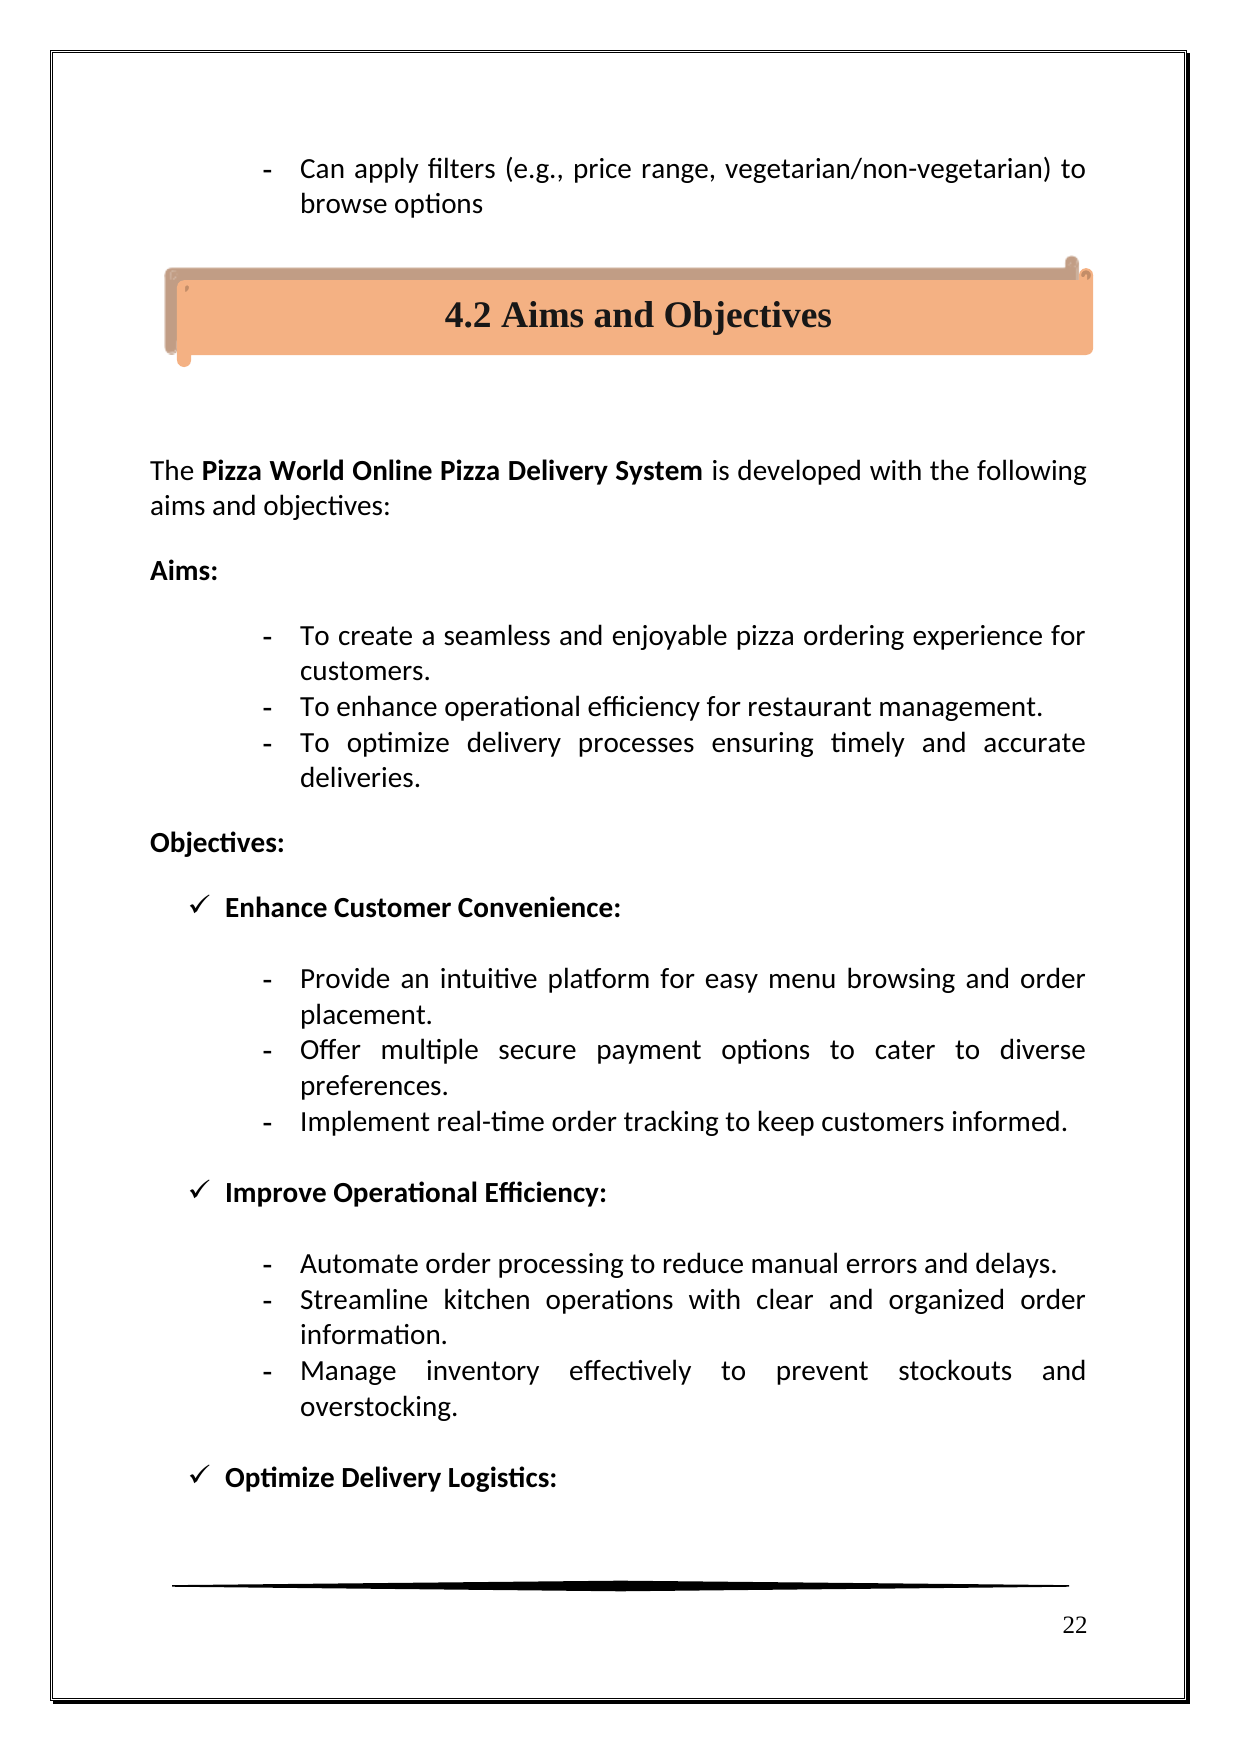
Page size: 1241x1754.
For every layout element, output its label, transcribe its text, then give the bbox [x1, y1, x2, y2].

text Aims: [150, 552, 1087, 588]
list Improve Operational Efficiency: [187, 1174, 1087, 1209]
list Can apply filters (e.g., price range, vegetarian/non-vegetarian) to browse options [262, 150, 1087, 221]
list To enhance operational efficiency for restaurant management.​ [262, 688, 1087, 724]
list To optimize delivery processes ensuring timely and accurate deliveries.​ [262, 724, 1087, 795]
list To create a seamless and enjoyable pizza ordering experience for customers.​ [262, 617, 1087, 688]
list Automate order processing to reduce manual errors and delays.​ [262, 1245, 1087, 1281]
list Streamline kitchen operations with clear and organized order information.​ [262, 1281, 1087, 1352]
list Optimize Delivery Logistics: [187, 1459, 1087, 1494]
text The Pizza World Online Pizza Delivery System is developed with the following aims and objectives: [150, 452, 1087, 523]
list Manage inventory effectively to prevent stockouts and overstocking.​ [262, 1352, 1087, 1423]
text Objectives: [150, 824, 1087, 860]
list Enhance Customer Convenience: [187, 889, 1087, 924]
list Provide an intuitive platform for easy menu browsing and order placement.​ [262, 960, 1087, 1031]
list Offer multiple secure payment options to cater to diverse preferences.​ [262, 1031, 1087, 1103]
list Implement real-time order tracking to keep customers informed.​ [262, 1103, 1087, 1138]
